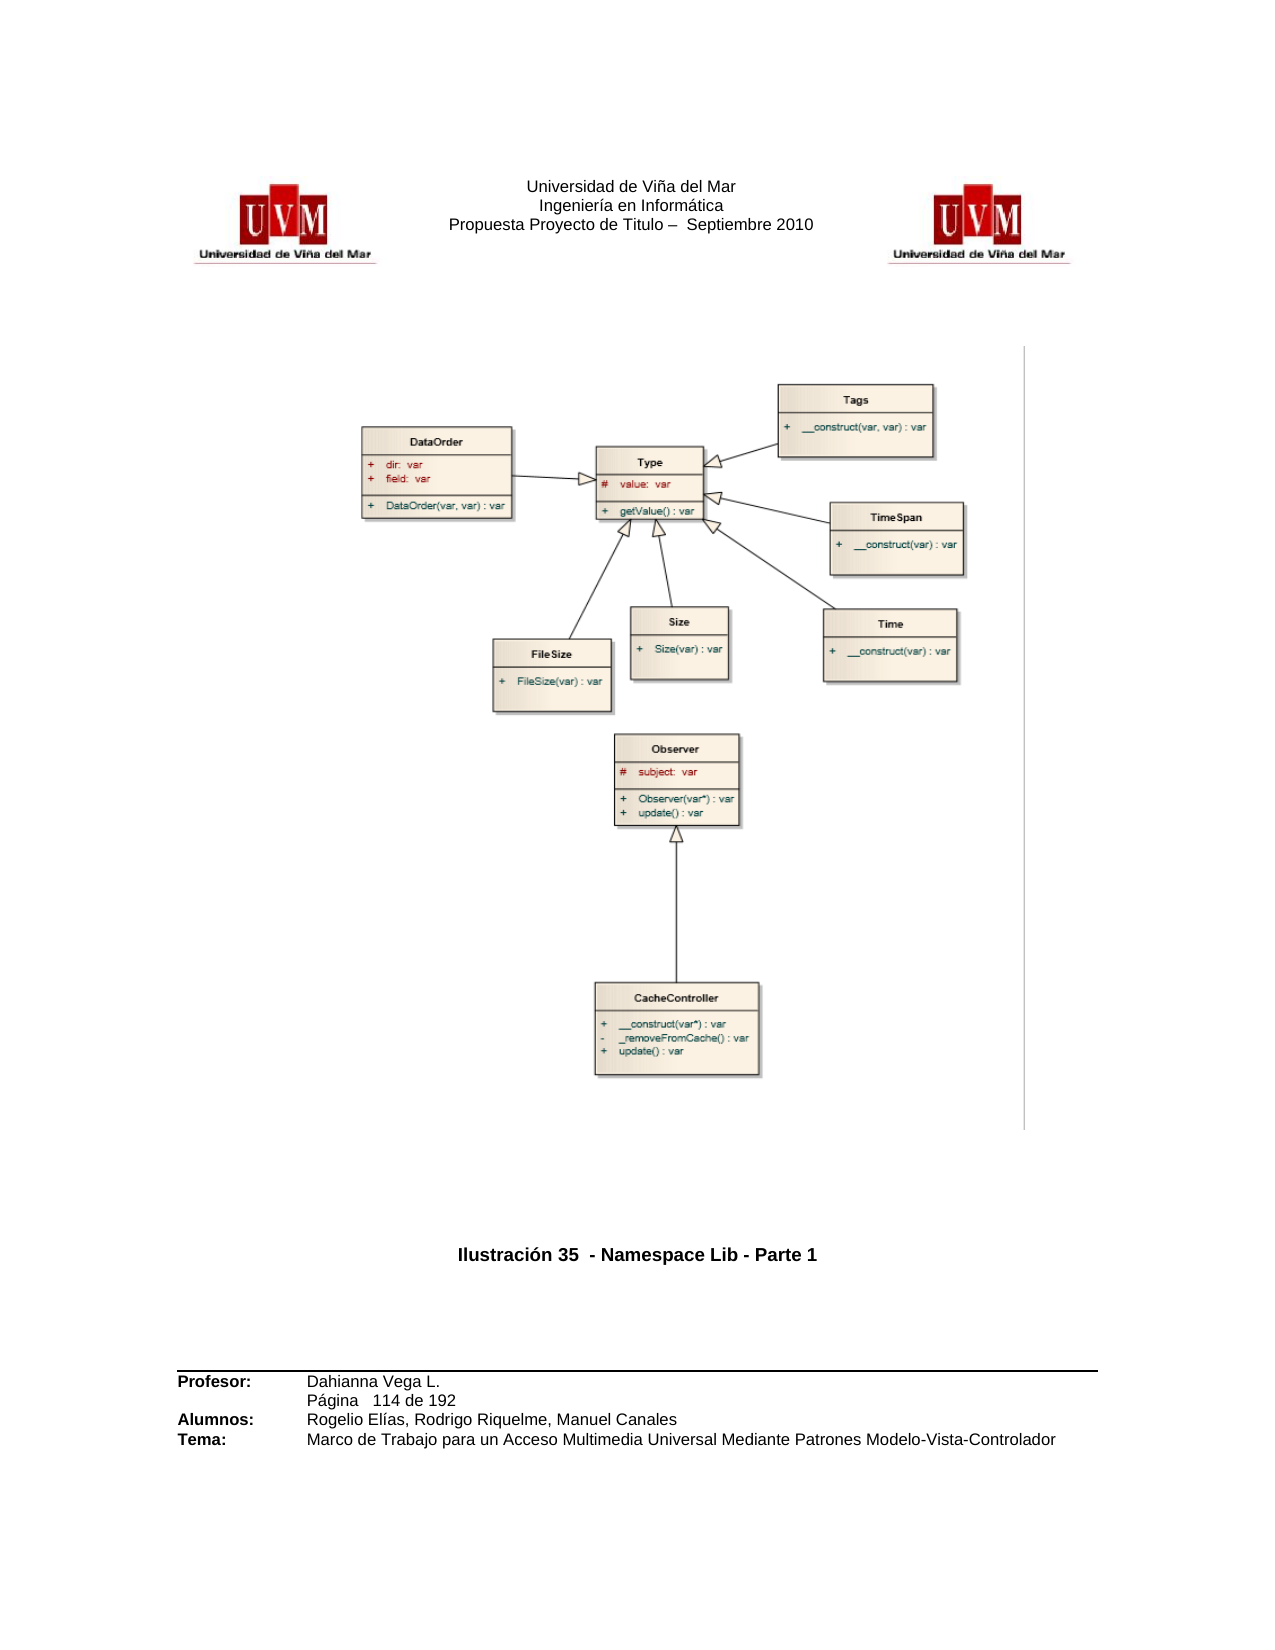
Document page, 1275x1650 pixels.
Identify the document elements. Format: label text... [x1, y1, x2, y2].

picture [871, 176, 1084, 267]
picture [223, 346, 1052, 1130]
text Ilustración 35 - Namespace Lib - Parte 1 [177, 1244, 1098, 1265]
picture [177, 176, 390, 267]
